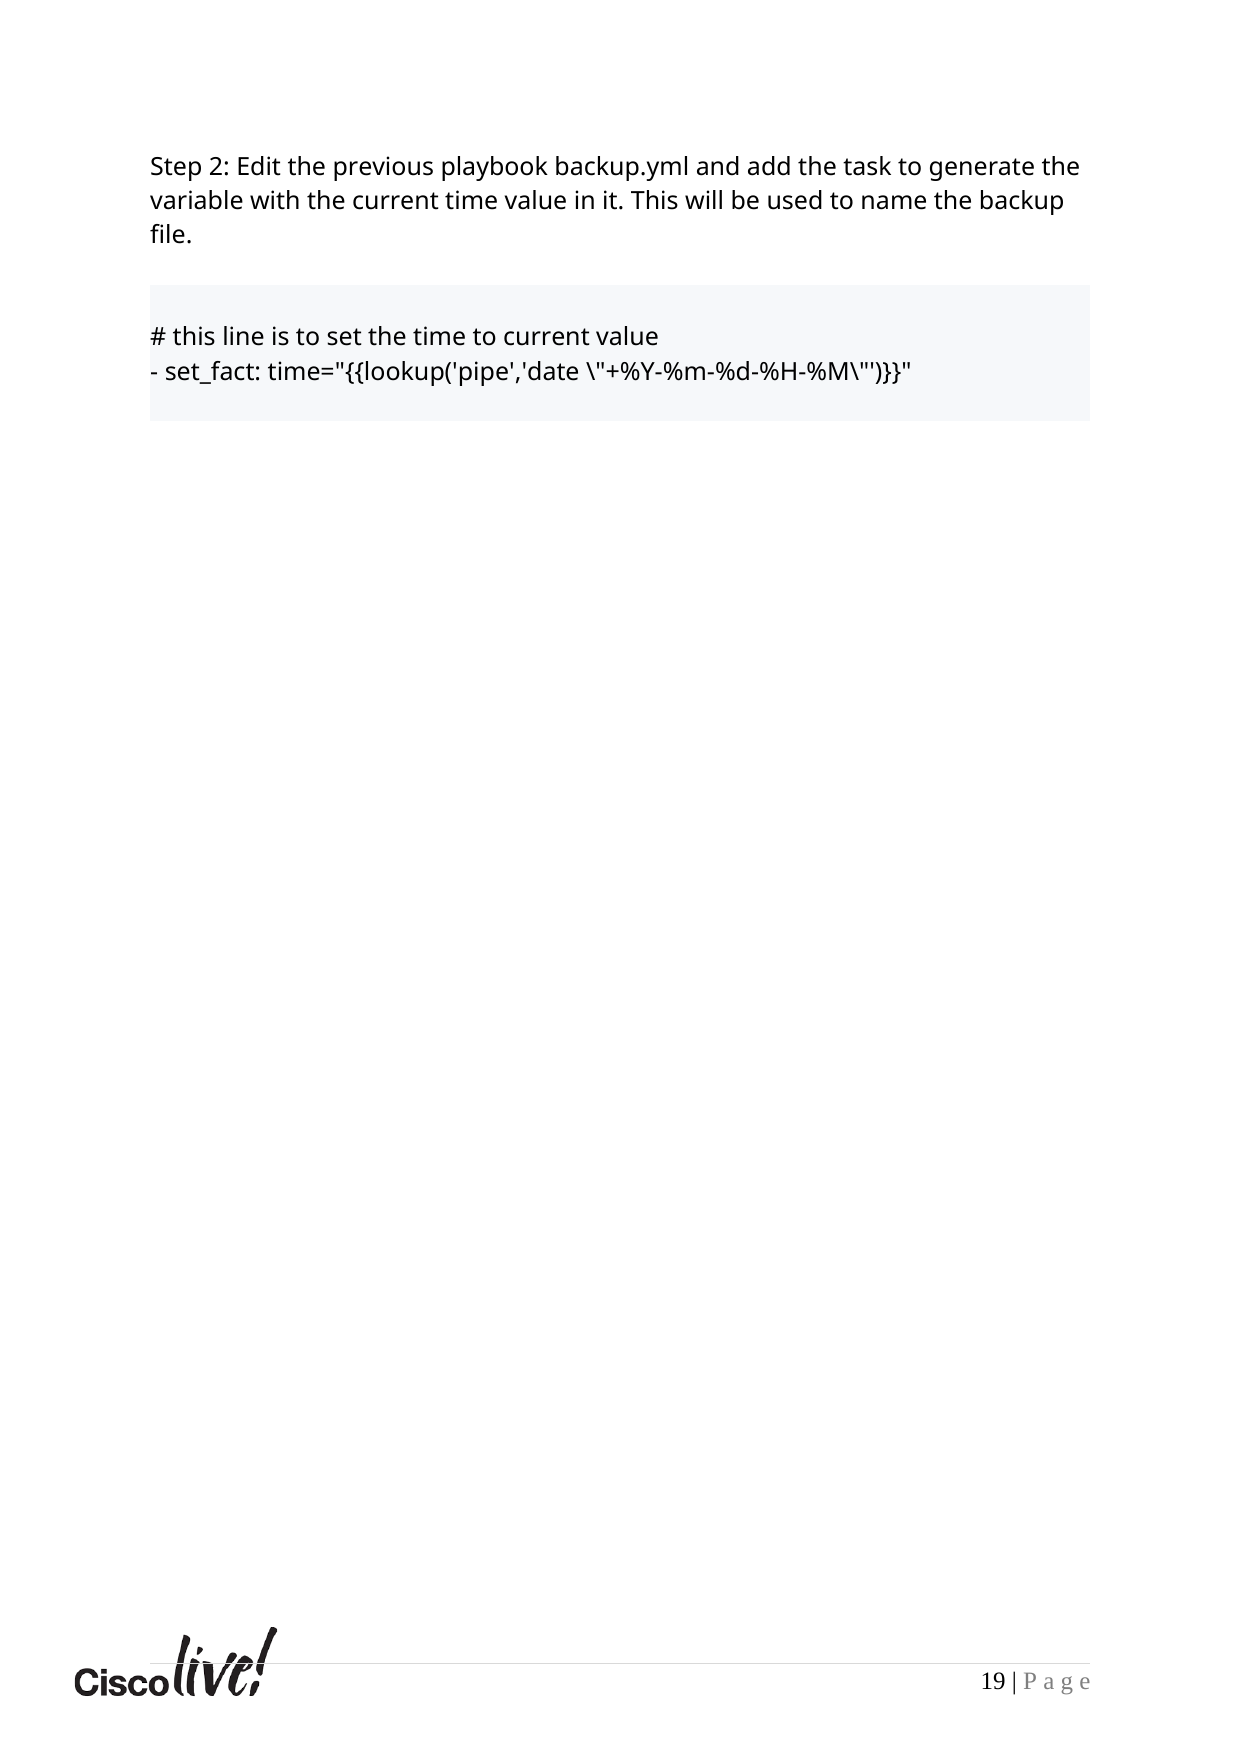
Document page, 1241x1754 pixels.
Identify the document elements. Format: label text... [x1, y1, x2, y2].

text # this line is to set the time to current value [150, 319, 1090, 353]
text - set_fact: time="{{lookup('pipe','date \"+%Y-%m-%d-%H-%M\"')}}" [150, 353, 1090, 387]
picture [74, 1627, 278, 1698]
text Step 2: Edit the previous playbook backup.yml and add the task to generate the variable with the current time value in it. This will be used to name the backup file. [150, 149, 1090, 251]
